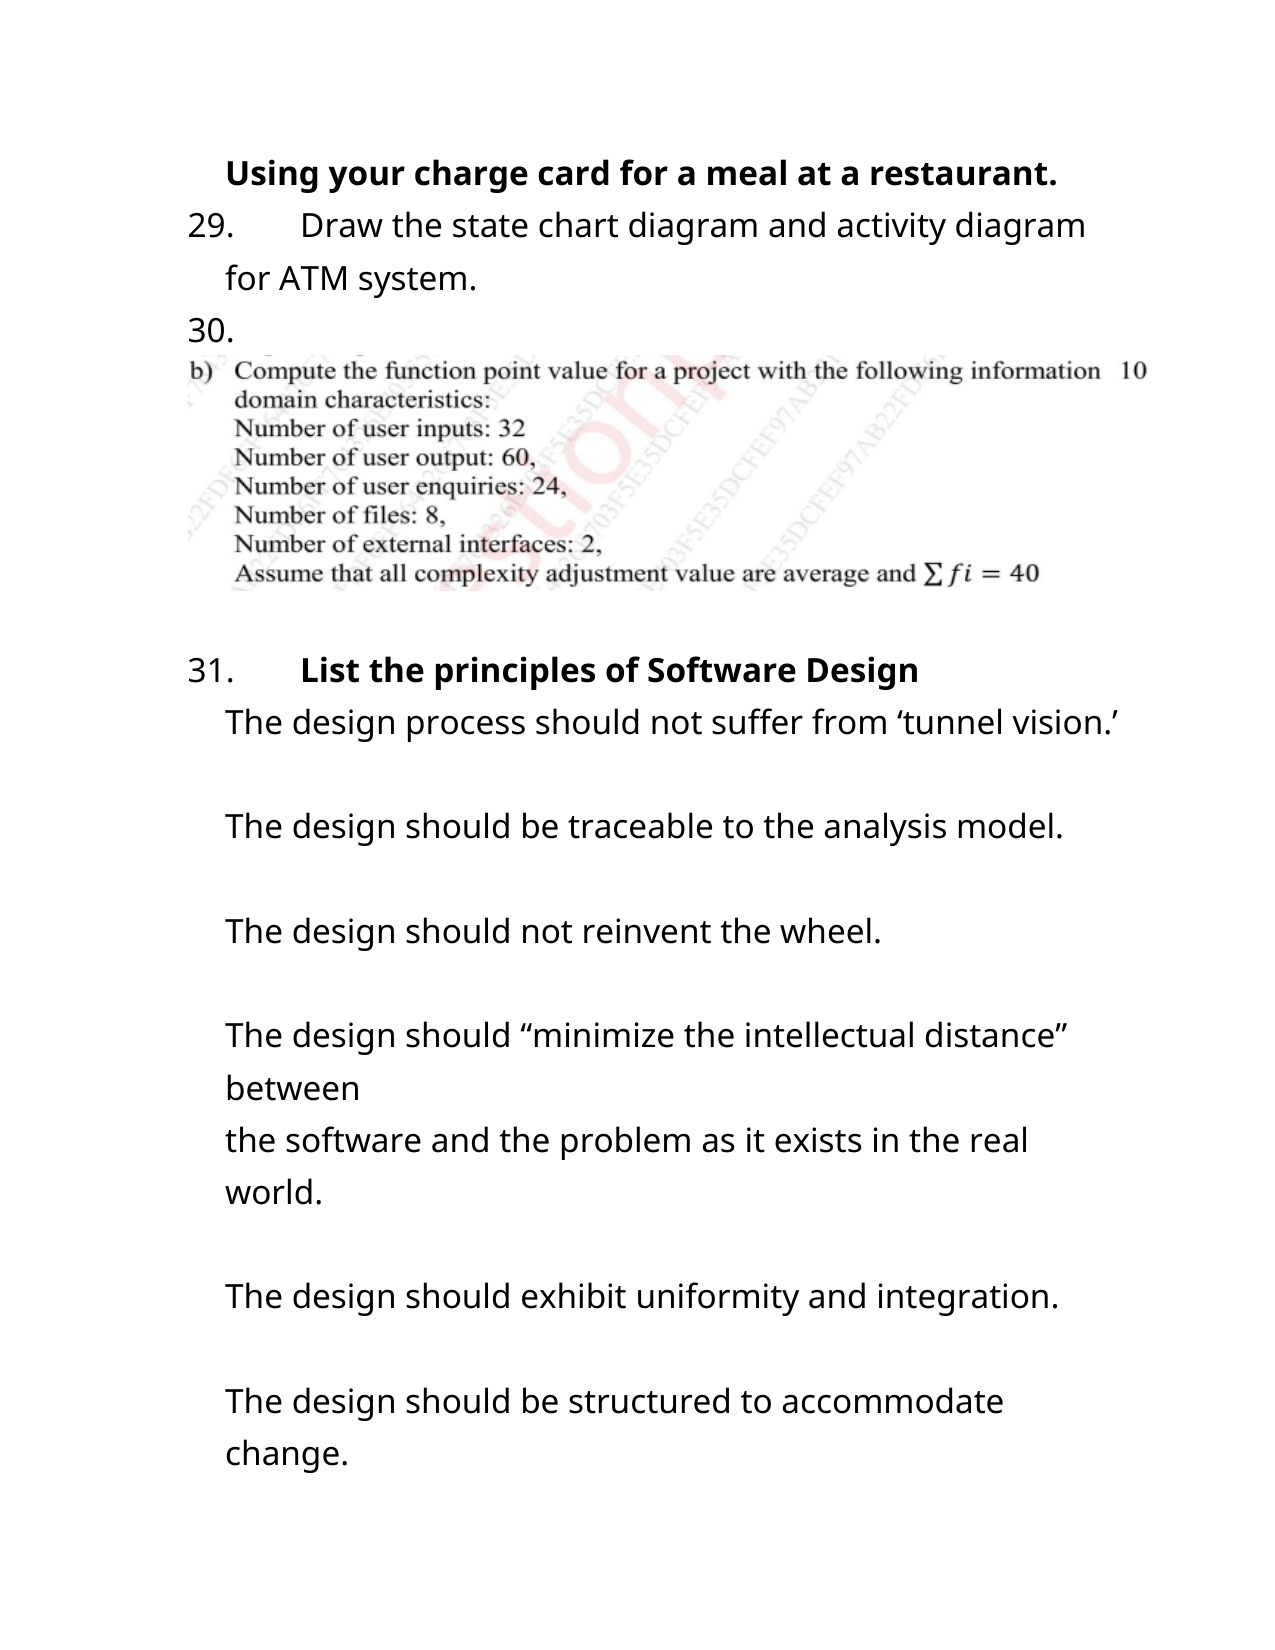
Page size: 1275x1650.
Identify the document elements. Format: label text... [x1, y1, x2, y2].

list List the principles of Software Design [187, 647, 1125, 692]
picture [187, 355, 1163, 591]
text the software and the problem as it exists in the real world. [225, 1116, 1125, 1214]
list Draw the state chart diagram and activity diagram for ATM system. [187, 202, 1125, 300]
text Using your charge card for a meal at a restaurant. [225, 150, 1125, 195]
text The design should not reinvent the wheel. [225, 908, 1125, 953]
text The design should exhibit uniformity and integration. [225, 1273, 1125, 1318]
text The design should be traceable to the analysis model. [225, 803, 1125, 849]
text The design should “minimize the intellectual distance” between [225, 1012, 1125, 1110]
text The design process should not suffer from ‘tunnel vision.’ [225, 699, 1125, 744]
text The design should be structured to accommodate change. [225, 1377, 1125, 1475]
